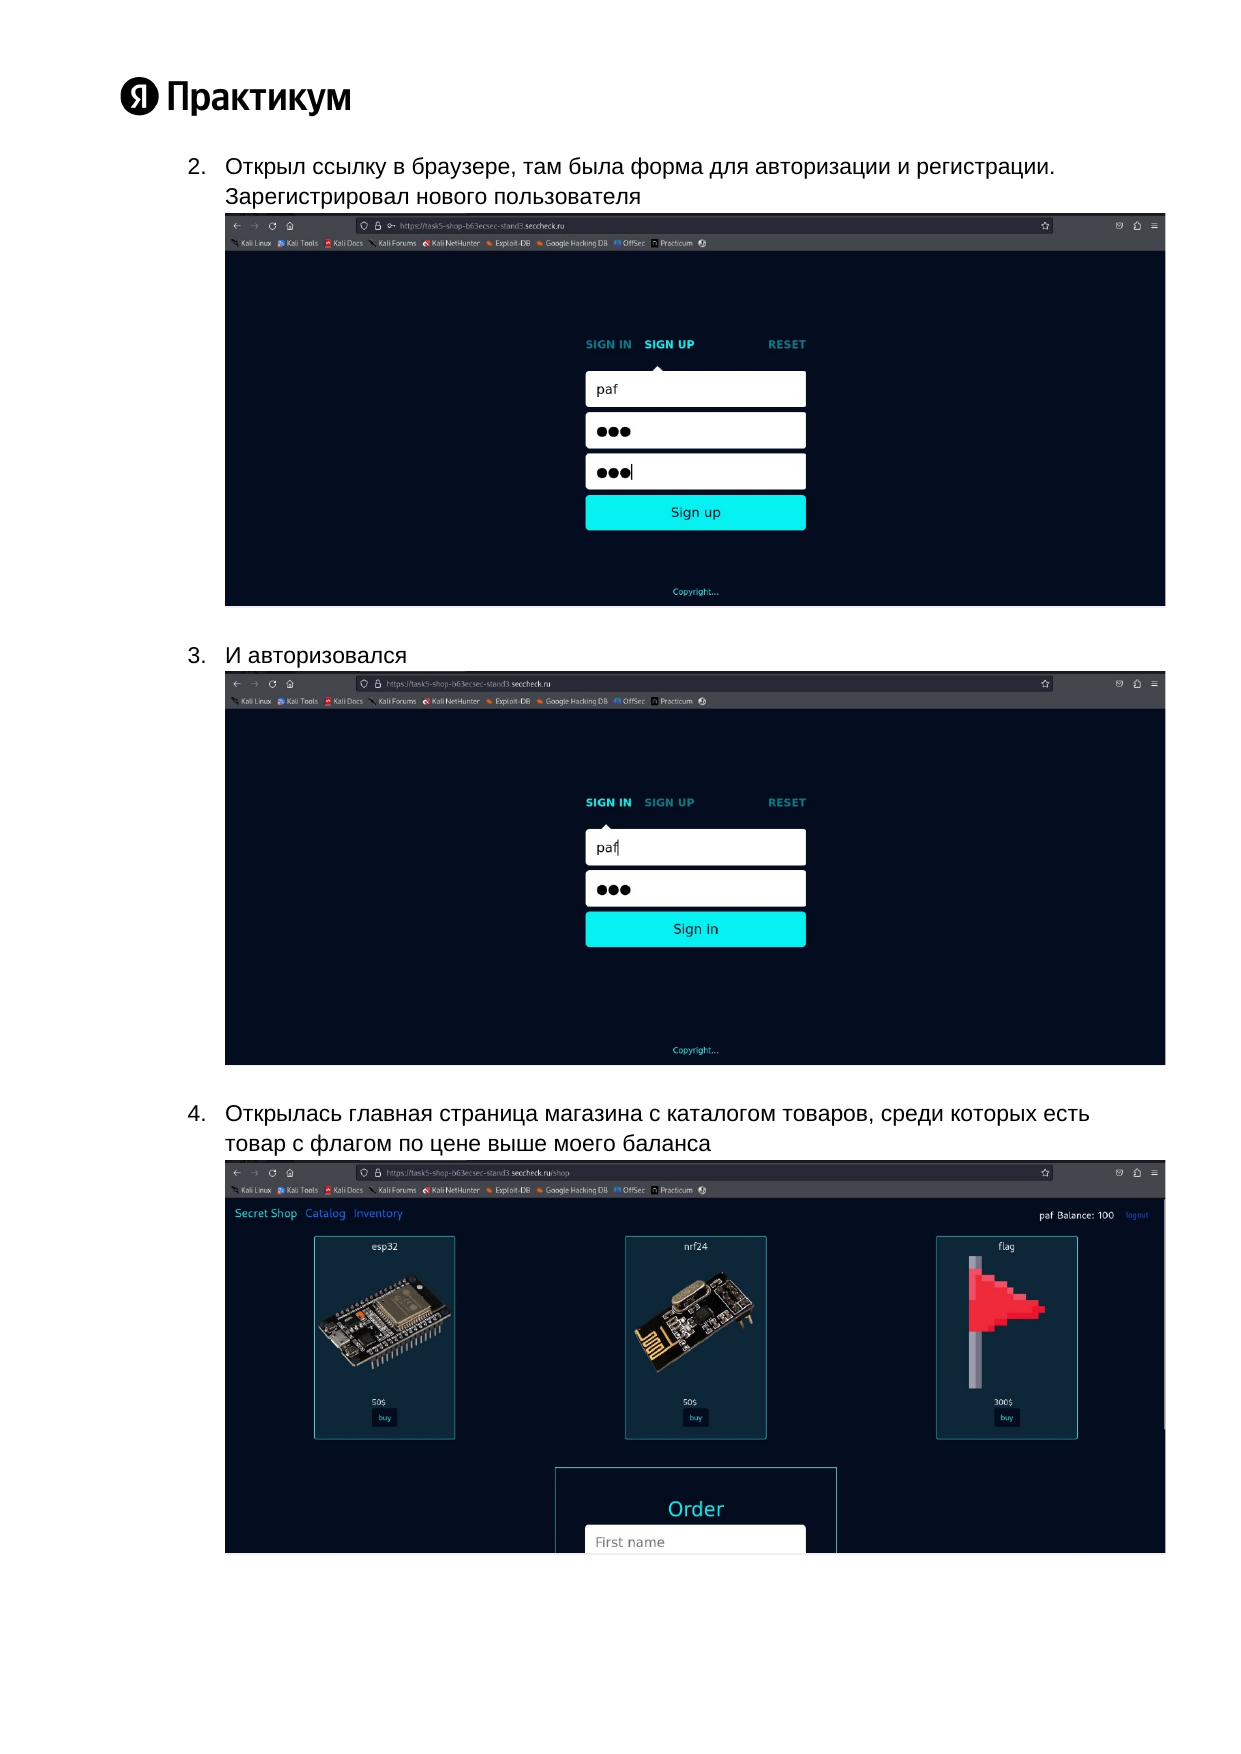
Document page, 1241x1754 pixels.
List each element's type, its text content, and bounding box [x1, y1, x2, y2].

picture [225, 671, 1166, 1066]
picture [225, 1160, 1166, 1555]
picture [225, 213, 1166, 608]
picture [120, 75, 353, 118]
